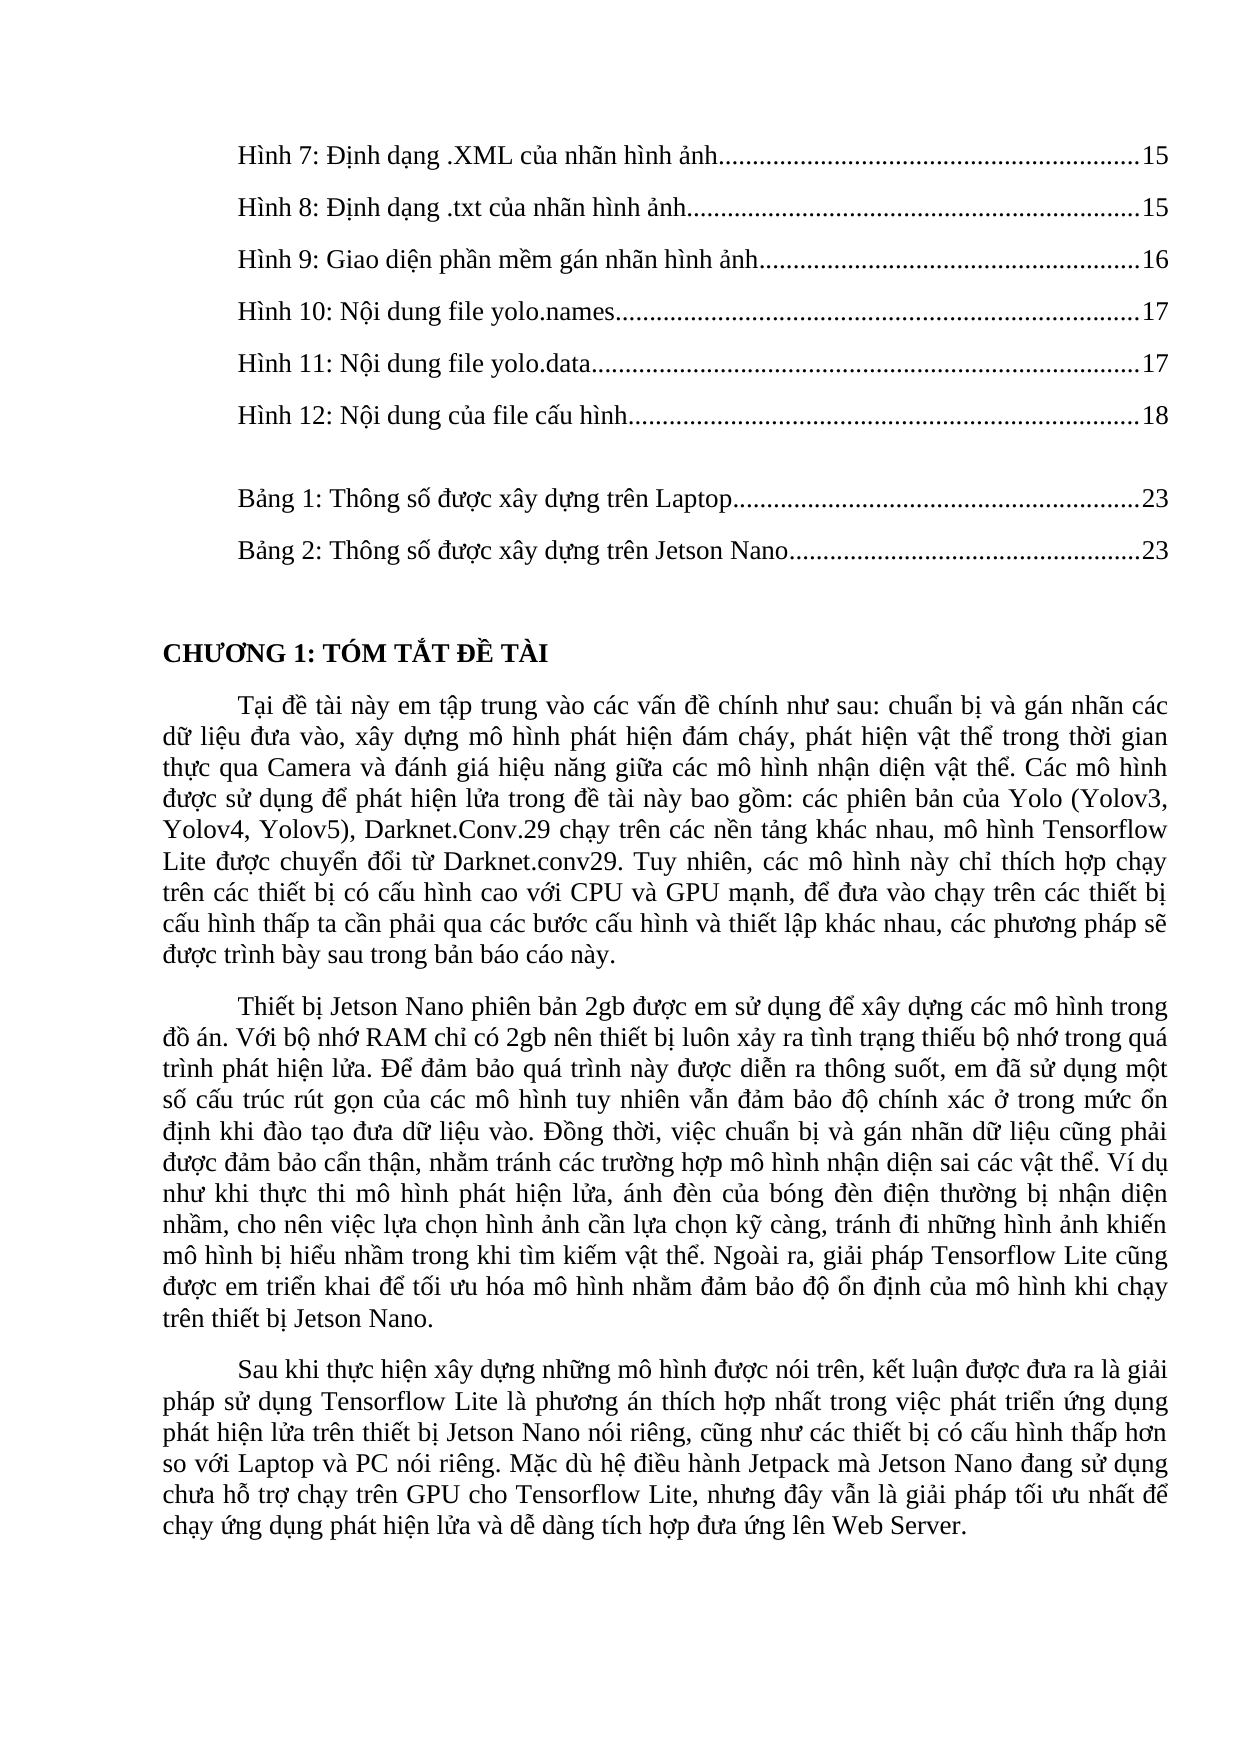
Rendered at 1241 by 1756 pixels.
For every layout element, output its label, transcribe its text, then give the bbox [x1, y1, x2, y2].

text Hình 8: Định dạng .txt của nhãn hình ảnh 15 [162, 191, 1169, 223]
text Hình 11: Nội dung file yolo.data 17 [162, 347, 1169, 378]
text Tại đề tài này em tập trung vào các vấn đề chính như sau: chuẩn bị và gán nhãn các dữ liệu đưa vào, xây dựng mô hình phát hiện đám cháy, phát hiện vật thể trong thời gian thực qua Camera và đánh giá hiệu năng giữa các mô hình nhận diện vật thể. Các mô hình được sử dụng để phát hiện lửa trong đề tài này bao gồm: các phiên bản của Yolo (Yolov3, Yolov4, Yolov5), Darknet.Conv.29 chạy trên các nền tảng khác nhau, mô hình Tensorflow Lite được chuyển đổi từ Darknet.conv29. Tuy nhiên, các mô hình này chỉ thích hợp chạy trên các thiết bị có cấu hình cao với CPU và GPU mạnh, để đưa vào chạy trên các thiết bị cấu hình thấp ta cần phải qua các bước cấu hình và thiết lập khác nhau, các phương pháp sẽ được trình bày sau trong bản báo cáo này. [162, 689, 1169, 969]
text Thiết bị Jetson Nano phiên bản 2gb được em sử dụng để xây dựng các mô hình trong đồ án. Với bộ nhớ RAM chỉ có 2gb nên thiết bị luôn xảy ra tình trạng thiếu bộ nhớ trong quá trình phát hiện lửa. Để đảm bảo quá trình này được diễn ra thông suốt, em đã sử dụng một số cấu trúc rút gọn của các mô hình tuy nhiên vẫn đảm bảo độ chính xác ở trong mức ổn định khi đào tạo đưa dữ liệu vào. Đồng thời, việc chuẩn bị và gán nhãn dữ liệu cũng phải được đảm bảo cẩn thận, nhằm tránh các trường hợp mô hình nhận diện sai các vật thể. Ví dụ như khi thực thi mô hình phát hiện lửa, ánh đèn của bóng đèn điện thường bị nhận diện nhầm, cho nên việc lựa chọn hình ảnh cần lựa chọn kỹ càng, tránh đi những hình ảnh khiến mô hình bị hiểu nhầm trong khi tìm kiếm vật thể. Ngoài ra, giải pháp Tensorflow Lite cũng được em triển khai để tối ưu hóa mô hình nhằm đảm bảo độ ổn định của mô hình khi chạy trên thiết bị Jetson Nano. [162, 990, 1169, 1333]
text Hình 10: Nội dung file yolo.names 17 [162, 295, 1169, 327]
text Hình 9: Giao diện phần mềm gán nhãn hình ảnh 16 [162, 243, 1169, 274]
text Hình 7: Định dạng .XML của nhãn hình ảnh 15 [162, 139, 1169, 171]
text Bảng 1: Thông số được xây dựng trên Laptop 23 [162, 482, 1169, 514]
subtitle CHƯƠNG 1: TÓM TẮT ĐỀ TÀI [162, 637, 1169, 668]
text Bảng 2: Thông số được xây dựng trên Jetson Nano 23 [162, 534, 1169, 566]
text Sau khi thực hiện xây dựng những mô hình được nói trên, kết luận được đưa ra là giải pháp sử dụng Tensorflow Lite là phương án thích hợp nhất trong việc phát triển ứng dụng phát hiện lửa trên thiết bị Jetson Nano nói riêng, cũng như các thiết bị có cấu hình thấp hơn so với Laptop và PC nói riêng. Mặc dù hệ điều hành Jetpack mà Jetson Nano đang sử dụng chưa hỗ trợ chạy trên GPU cho Tensorflow Lite, nhưng đây vẫn là giải pháp tối ưu nhất để chạy ứng dụng phát hiện lửa và dễ dàng tích hợp đưa ứng lên Web Server. [162, 1354, 1169, 1541]
text Hình 12: Nội dung của file cấu hình 18 [162, 399, 1169, 431]
